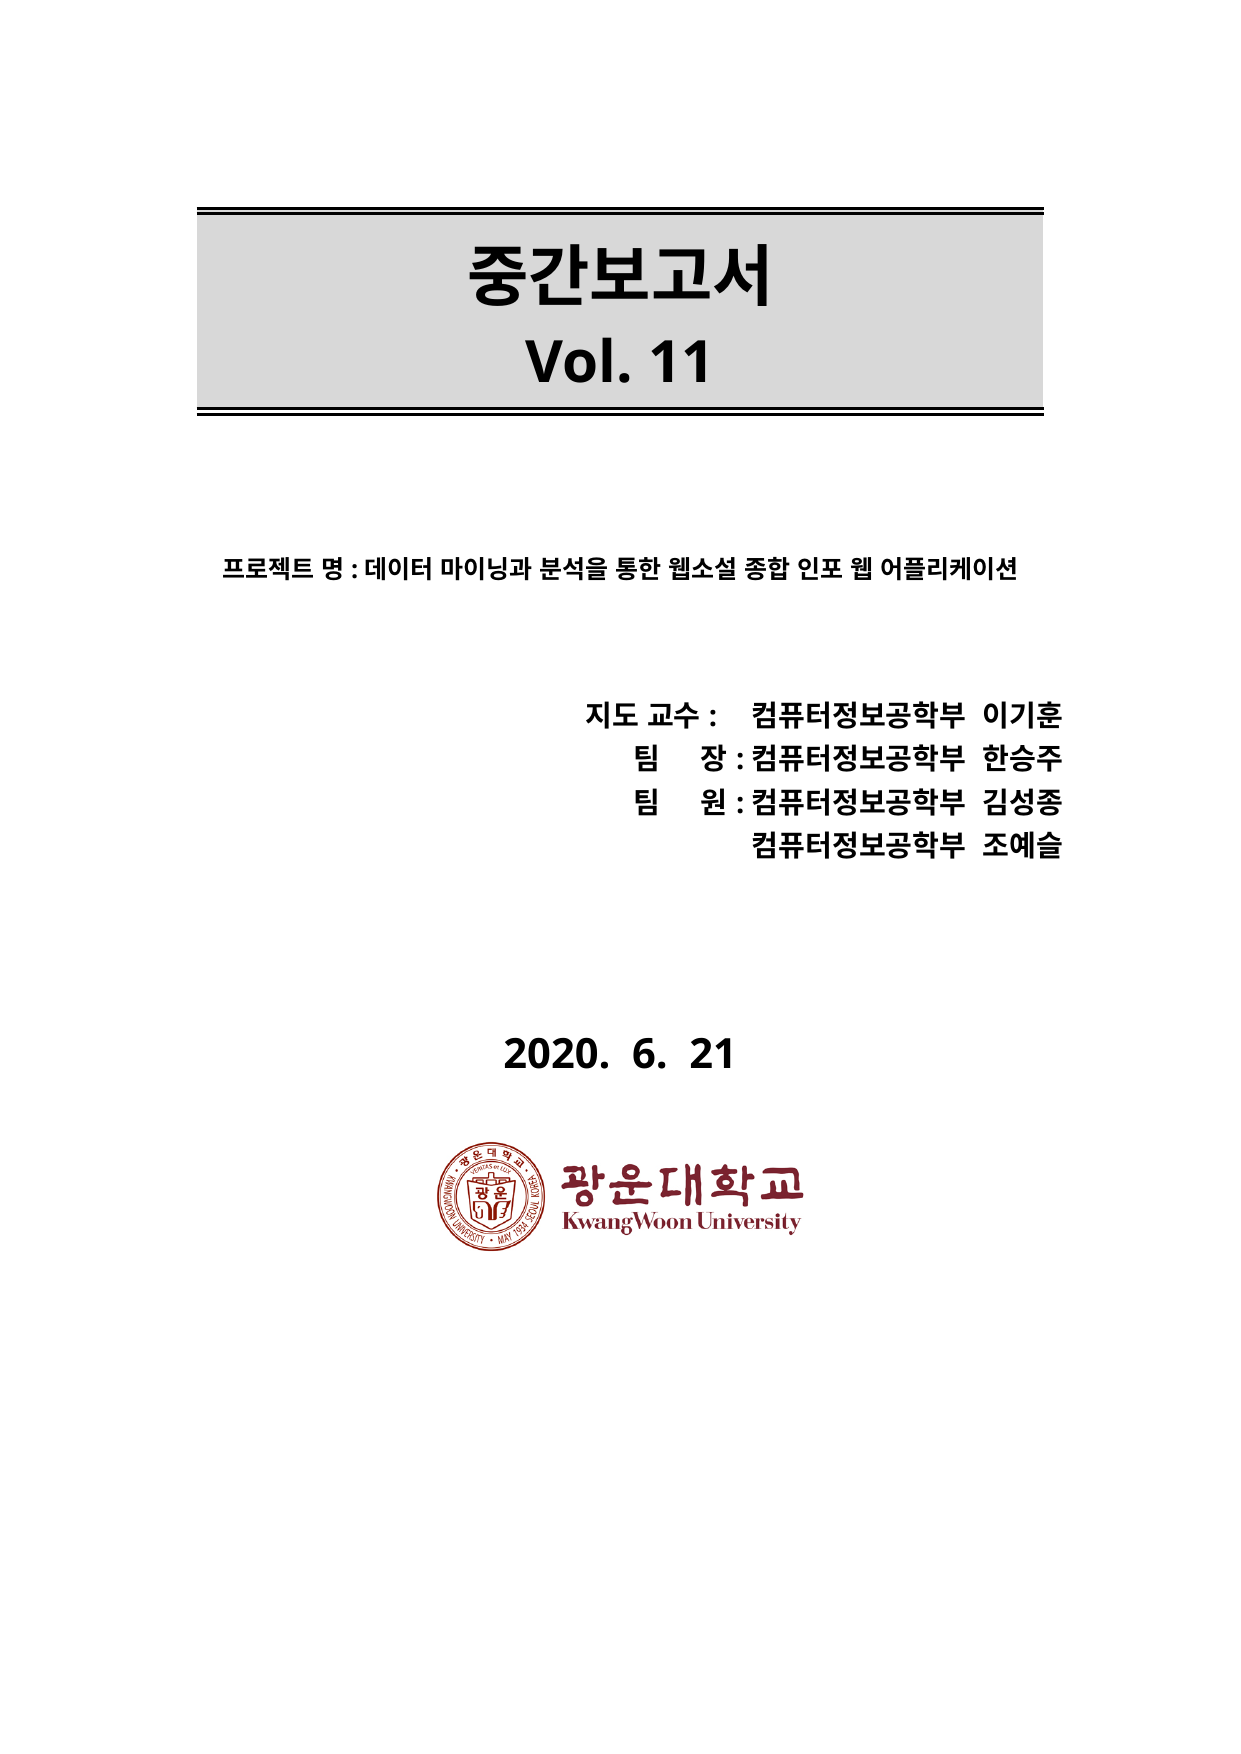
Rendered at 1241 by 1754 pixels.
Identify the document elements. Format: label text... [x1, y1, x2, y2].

text 팀 장 : 컴퓨터정보공학부 한승주 [177, 736, 1063, 778]
text 2020. 6. 21 [177, 1024, 1063, 1081]
text 지도 교수 : 컴퓨터정보공학부 이기훈 [177, 692, 1063, 734]
text 팀 원 : 컴퓨터정보공학부 김성종 [177, 779, 1063, 822]
text 프로젝트 명 : 데이터 마이닝과 분석을 통한 웹소설 종합 인포 웹 어플리케이션 [177, 550, 1063, 586]
picture [436, 1141, 804, 1252]
text 컴퓨터정보공학부 조예슬 [177, 823, 1063, 865]
table_header 중간보고서 Vol. 11 [197, 215, 1043, 407]
